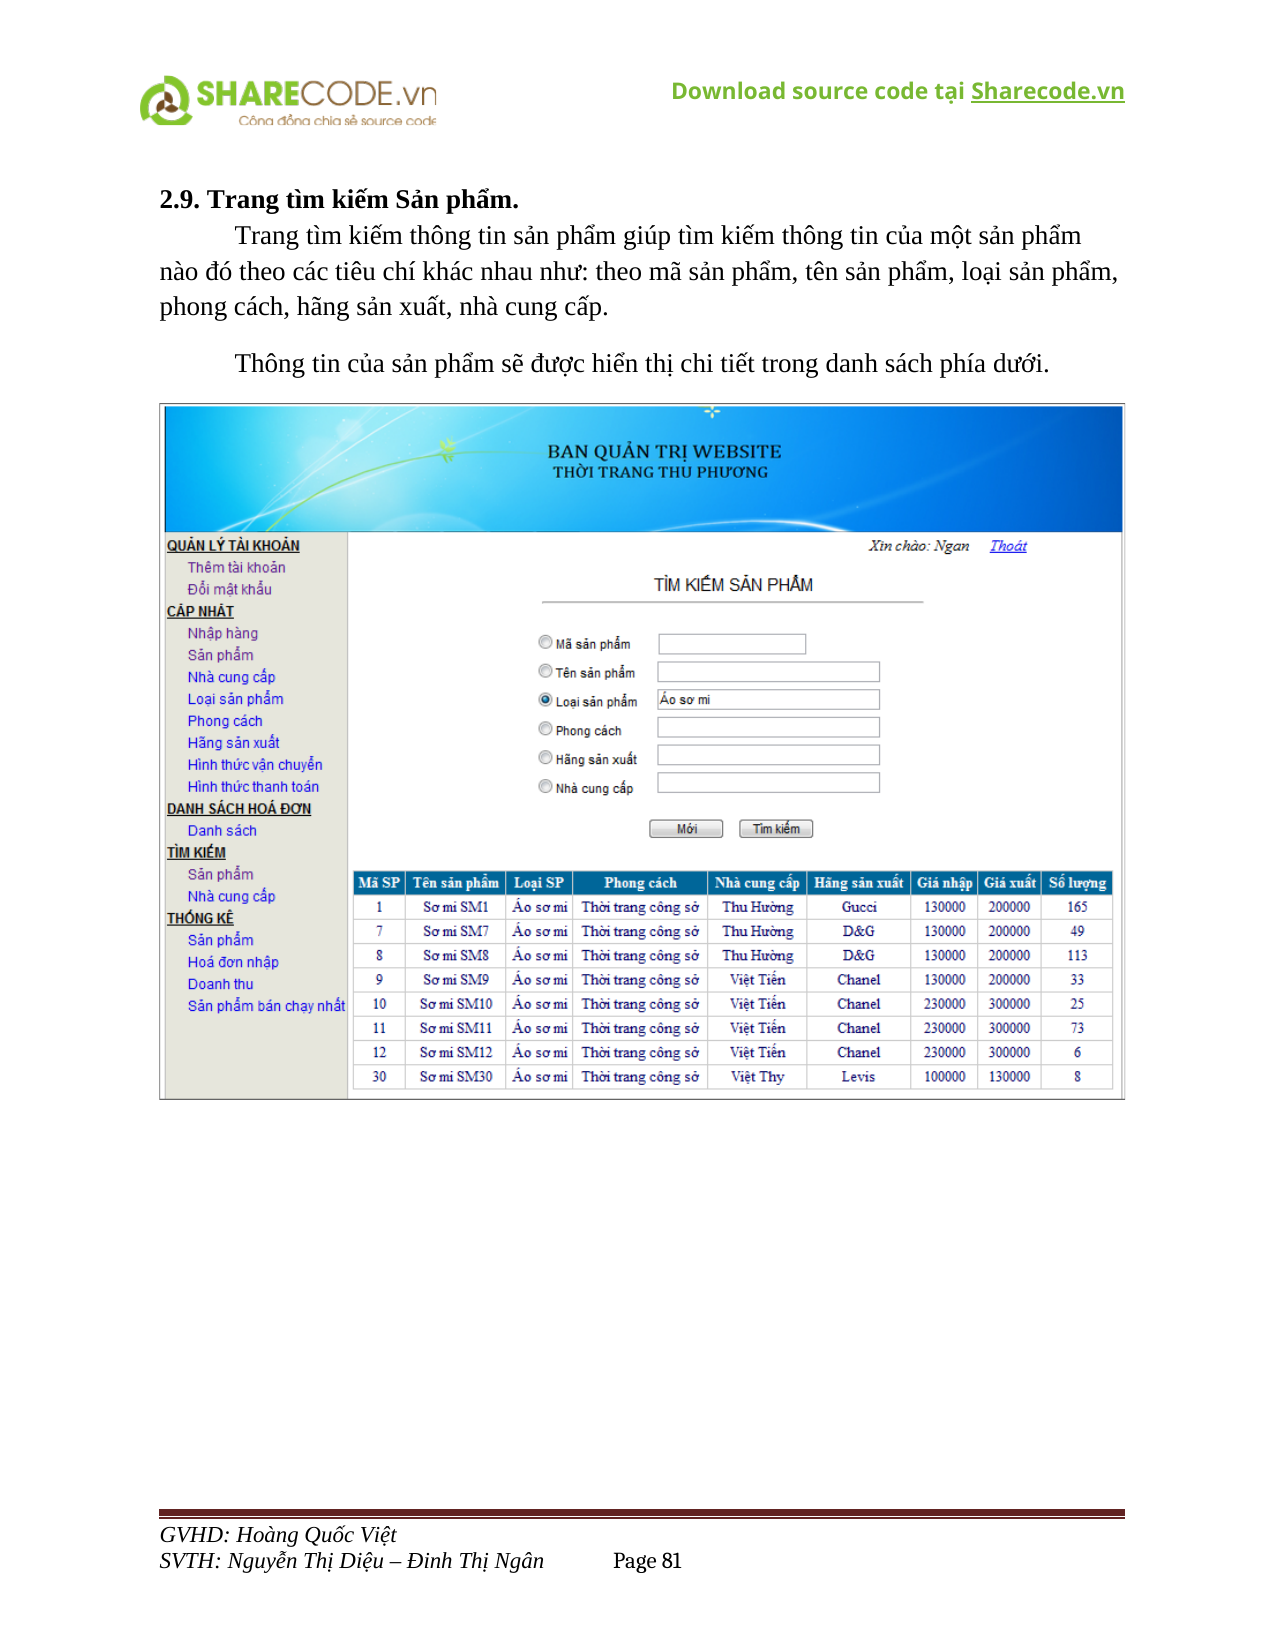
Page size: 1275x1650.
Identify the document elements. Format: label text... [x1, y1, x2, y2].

subtitle 2.9. Trang tìm kiếm Sản phẩm. [159, 183, 1125, 214]
picture [139, 75, 437, 126]
text Thông tin của sản phẩm sẽ được hiển thị chi tiết trong danh sách phía dưới. [159, 347, 1125, 378]
text Trang tìm kiếm thông tin sản phẩm giúp tìm kiếm thông tin của một sản phẩm nào đó theo các tiêu chí khác nhau như: theo mã sản phẩm, tên sản phẩm, loại sản phẩm, phong cách, hãng sản xuất, nhà cung cấp. [159, 219, 1125, 321]
picture [159, 403, 1125, 1100]
